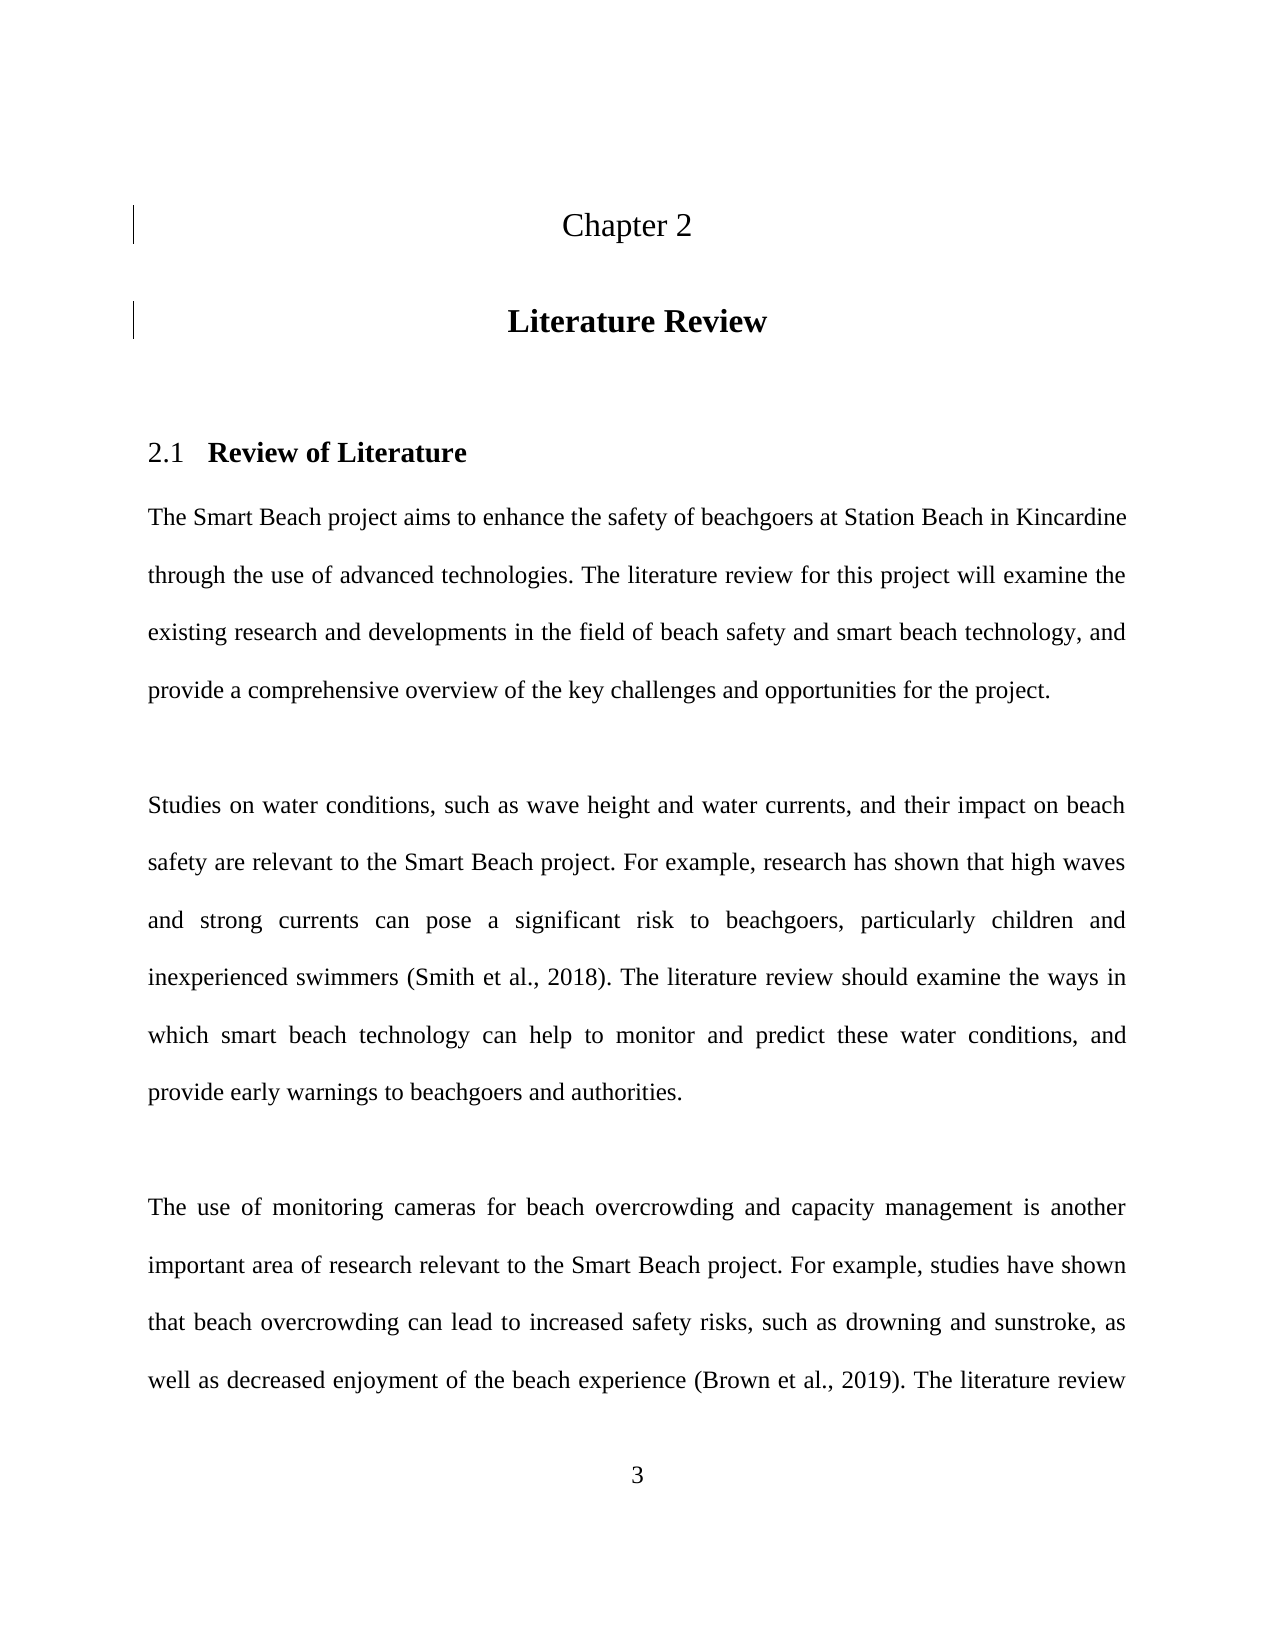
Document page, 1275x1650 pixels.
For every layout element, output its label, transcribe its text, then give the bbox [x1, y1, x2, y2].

text The Smart Beach project aims to enhance the safety of beachgoers at Station Beach in Kincardine through the use of advanced technologies. The literature review for this project will examine the existing research and developments in the field of beach safety and smart beach technology, and provide a comprehensive overview of the key challenges and opportunities for the project. [148, 502, 1127, 703]
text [148, 1192, 1127, 1393]
subtitle Review of Literature [148, 435, 1127, 469]
title Literature Review [148, 301, 1127, 339]
text Studies on water conditions, such as wave height and water currents, and their impact on beach safety are relevant to the Smart Beach project. For example, research has shown that high waves and strong currents can pose a significant risk to beachgoers, particularly children and inexperienced swimmers (Smith et al., 2018). The literature review should examine the ways in which smart beach technology can help to monitor and predict these water conditions, and provide early warnings to beachgoers and authorities. [148, 790, 1127, 1106]
